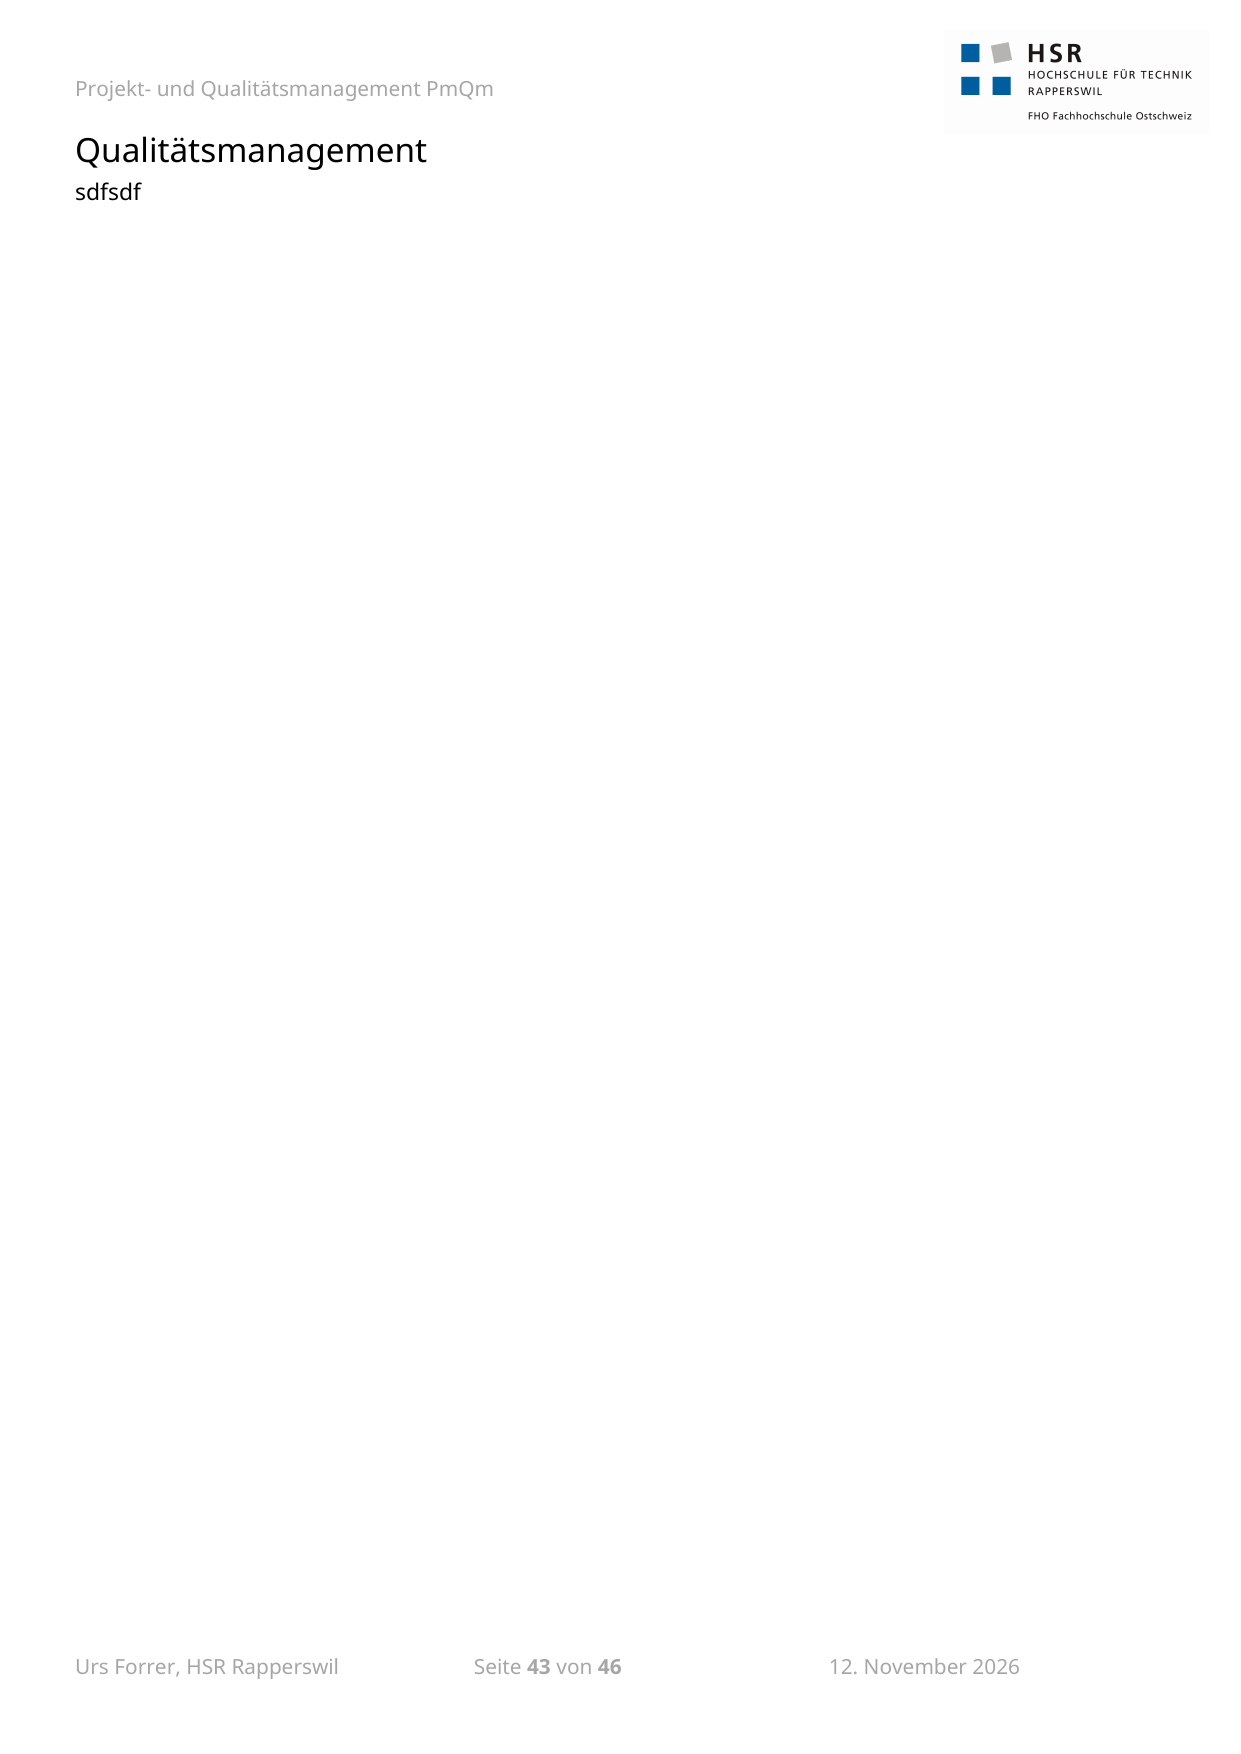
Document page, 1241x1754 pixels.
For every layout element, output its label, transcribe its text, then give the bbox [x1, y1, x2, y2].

subtitle Qualitätsmanagement [75, 127, 1165, 173]
text sdfsdf [75, 176, 1165, 207]
picture [943, 29, 1210, 134]
